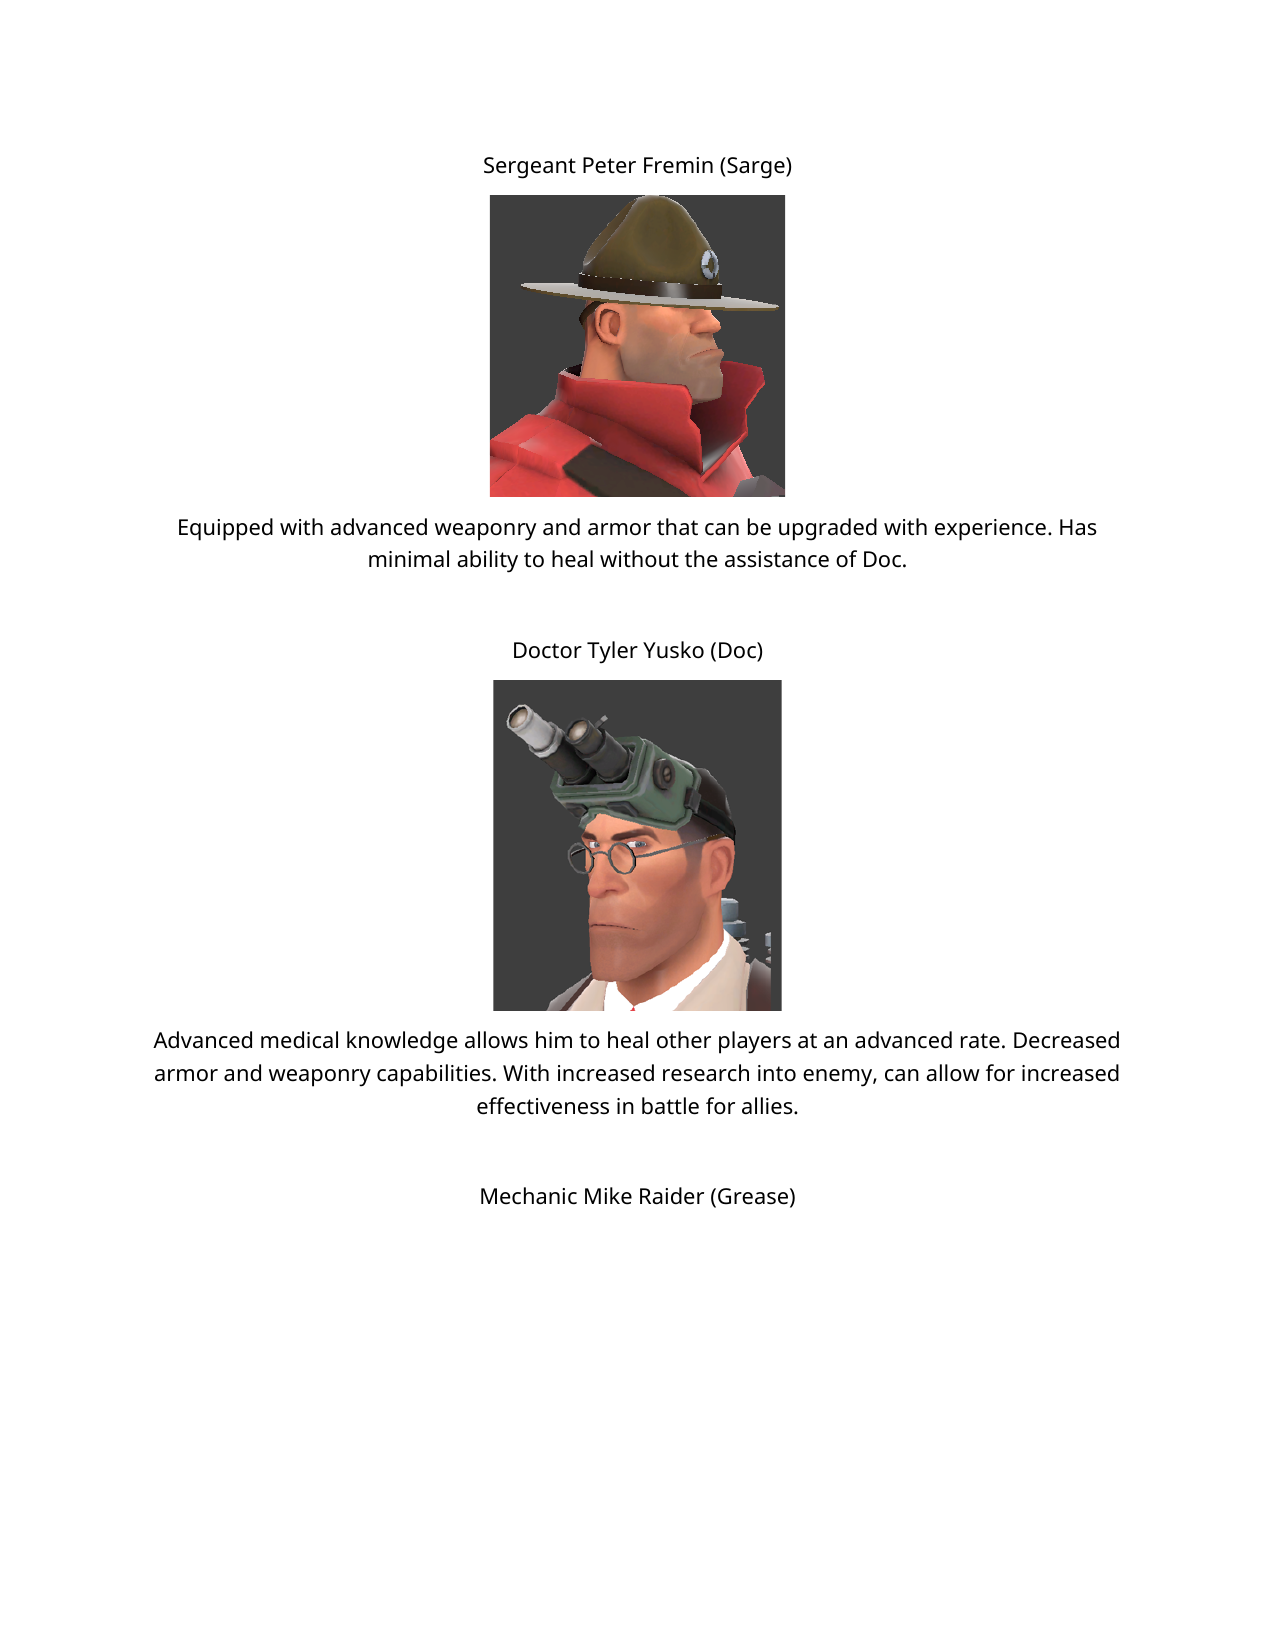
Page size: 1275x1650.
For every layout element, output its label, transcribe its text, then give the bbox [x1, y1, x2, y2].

picture [493, 680, 782, 1011]
text Mechanic Mike Raider (Grease) [150, 1181, 1125, 1211]
text Advanced medical knowledge allows him to heal other players at an advanced rate. Decreased armor and weaponry capabilities. With increased research into enemy, can allow for increased effectiveness in battle for allies. [150, 1026, 1125, 1121]
text Sergeant Peter Fremin (Sarge) [150, 150, 1125, 180]
text Doctor Tyler Yusko (Doc) [150, 635, 1125, 665]
picture [489, 195, 786, 497]
text Equipped with advanced weaponry and armor that can be upgraded with experience. Has minimal ability to heal without the assistance of Doc. [150, 512, 1125, 574]
